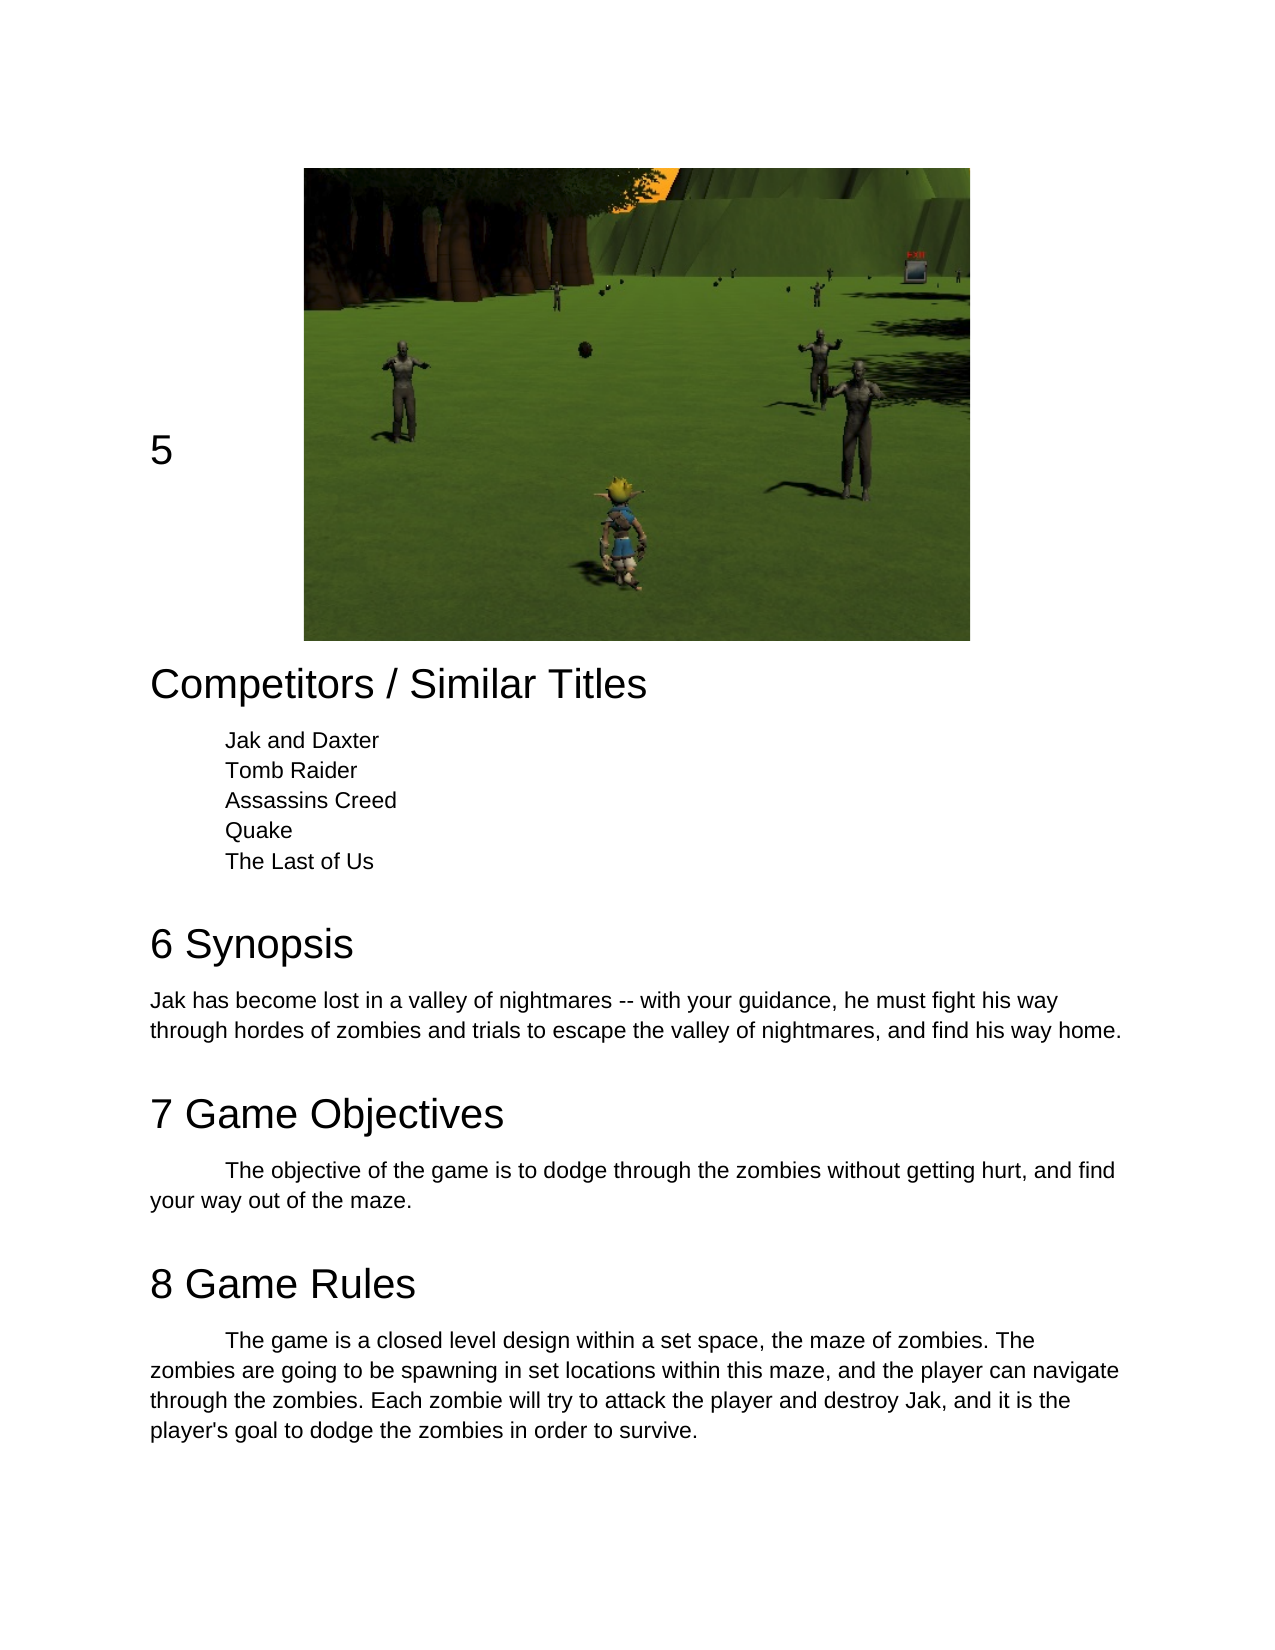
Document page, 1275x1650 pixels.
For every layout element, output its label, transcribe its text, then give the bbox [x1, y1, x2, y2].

picture [303, 168, 971, 641]
text Jak has become lost in a valley of nightmares -- with your guidance, he must fight his way through hordes of zombies and trials to escape the valley of nightmares, and find his way home. [150, 987, 1125, 1044]
text Tomb Raider [150, 757, 1125, 783]
subtitle 5 Competitors / Similar Titles [150, 426, 1125, 707]
text The objective of the game is to dodge through the zombies without getting hurt, and find your way out of the maze. [150, 1157, 1125, 1213]
text Assassins Creed [150, 787, 1125, 814]
text The game is a closed level design within a set space, the maze of zombies. The zombies are going to be spawning in set locations within this maze, and the player can navigate through the zombies. Each zombie will try to attack the player and destroy Jak, and it is the player's goal to dodge the zombies in order to survive. [150, 1327, 1125, 1443]
subtitle 8 Game Rules [150, 1259, 1125, 1307]
text The Last of Us [150, 848, 1125, 874]
text Jak and Daxter [150, 727, 1125, 753]
subtitle 7 Game Objectives [150, 1089, 1125, 1137]
subtitle 6 Synopsis [150, 919, 1125, 967]
text Quake [150, 817, 1125, 844]
